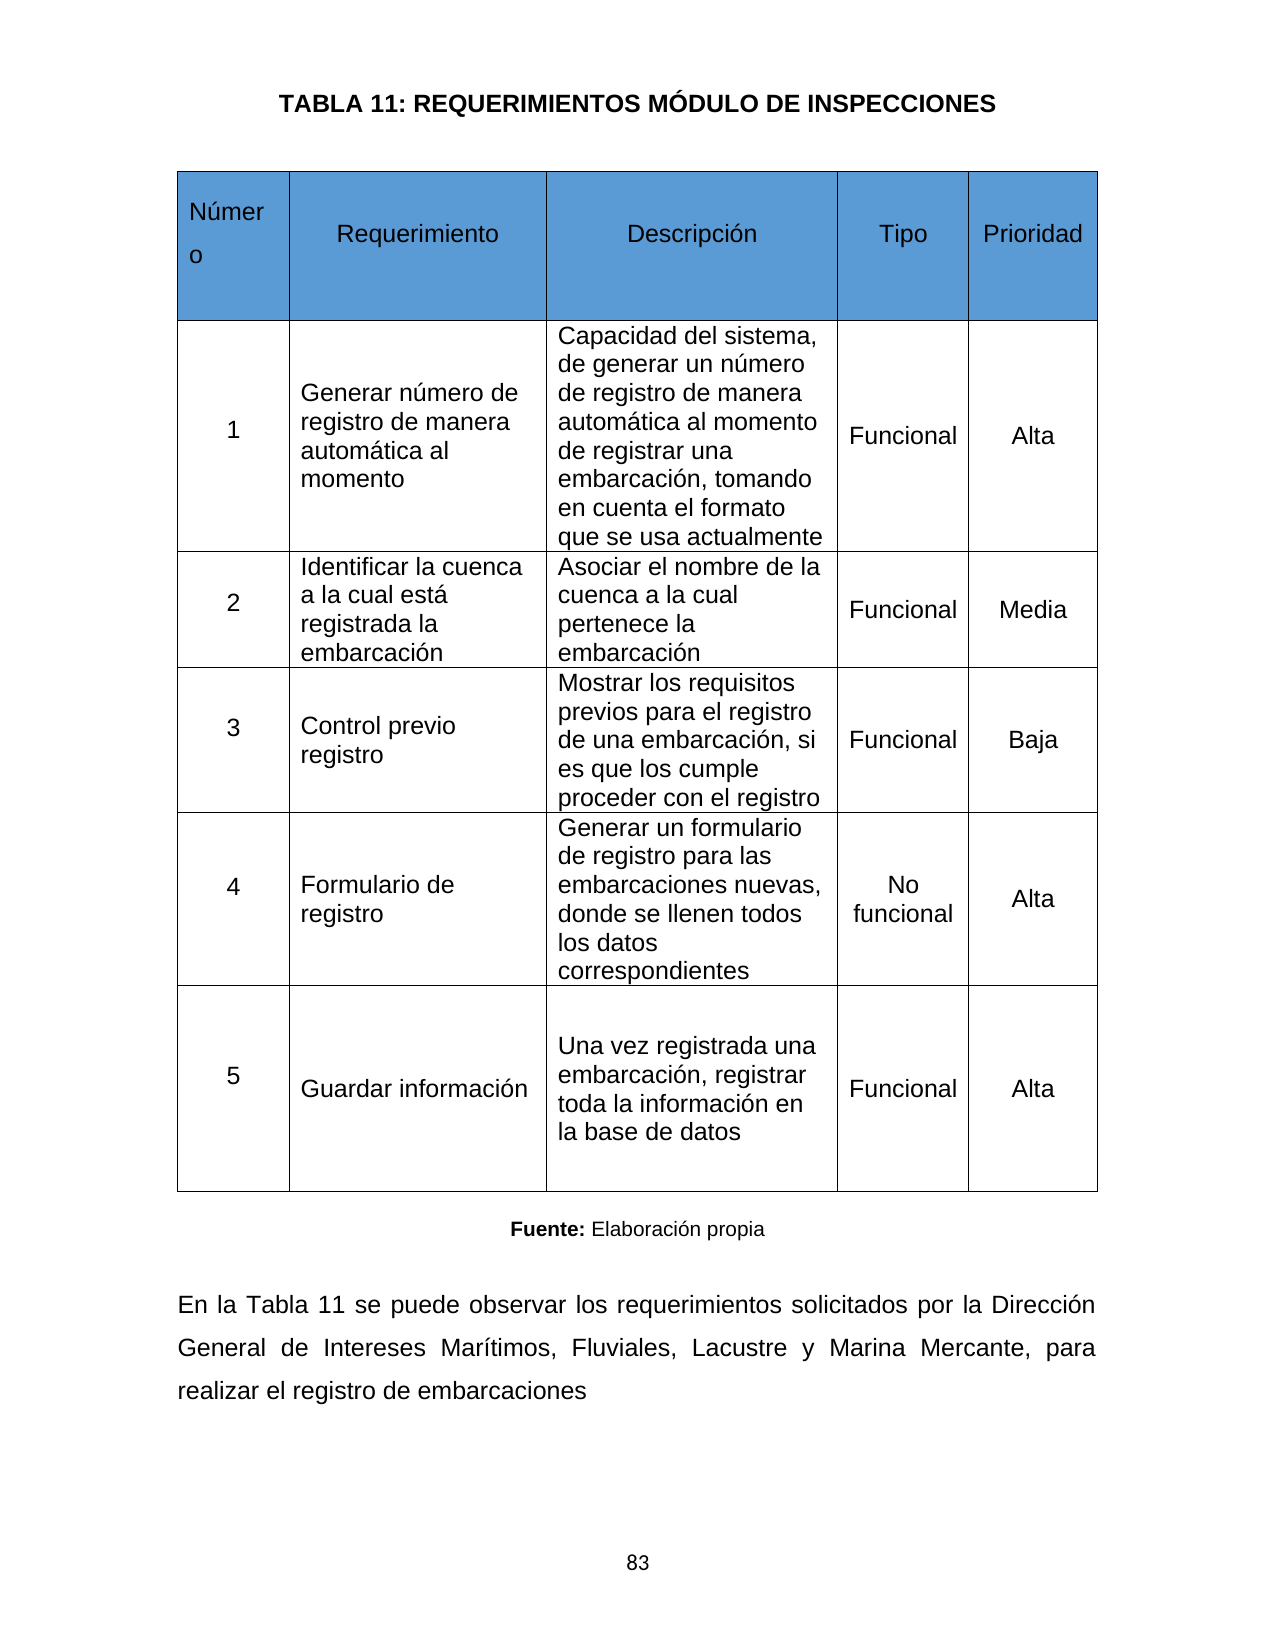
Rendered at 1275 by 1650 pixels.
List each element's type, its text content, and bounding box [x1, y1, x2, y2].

table_cell Funcional [838, 552, 968, 667]
table_cell 2 [178, 552, 289, 667]
table_cell Alta [969, 986, 1097, 1191]
table_header Prioridad [969, 172, 1097, 320]
table_cell Generar número de registro de manera automática al momento [290, 321, 546, 551]
table_cell Asociar el nombre de la cuenca a la cual pertenece la embarcación [547, 552, 837, 667]
table_cell 5 [178, 986, 289, 1191]
table_header Número [178, 172, 289, 320]
table_cell Mostrar los requisitos previos para el registro de una embarcación, si es que los cumple proceder con el registro [547, 668, 837, 812]
table_cell 3 [178, 668, 289, 812]
table_cell Funcional [838, 668, 968, 812]
table_cell Formulario de registro [290, 813, 546, 985]
table_header Descripción [547, 172, 837, 320]
table_cell Alta [969, 321, 1097, 551]
table_cell Generar un formulario de registro para las embarcaciones nuevas, donde se llenen todos los datos correspondientes [547, 813, 837, 985]
table_header Requerimiento [290, 172, 546, 320]
text Fuente: Elaboración propia [177, 1217, 1098, 1241]
table_cell Guardar información [290, 986, 546, 1191]
table_cell Media [969, 552, 1097, 667]
text En la Tabla 11 se puede observar los requerimientos solicitados por la Dirección General de Intereses Marítimos, Fluviales, Lacustre y Marina Mercante, para realizar el registro de embarcaciones [177, 1290, 1098, 1405]
table_cell Alta [969, 813, 1097, 985]
table_cell Identificar la cuenca a la cual está registrada la embarcación [290, 552, 546, 667]
table_cell Baja [969, 668, 1097, 812]
table_cell 1 [178, 321, 289, 551]
table_cell Capacidad del sistema, de generar un número de registro de manera automática al momento de registrar una embarcación, tomando en cuenta el formato que se usa actualmente [547, 321, 837, 551]
table_cell Funcional [838, 321, 968, 551]
table_cell Control previo registro [290, 668, 546, 812]
table_cell 4 [178, 813, 289, 985]
table_header Tipo [838, 172, 968, 320]
table_cell Funcional [838, 986, 968, 1191]
text TABLA 11: REQUERIMIENTOS MÓDULO DE INSPECCIONES [177, 89, 1098, 117]
table_cell Una vez registrada una embarcación, registrar toda la información en la base de datos [547, 986, 837, 1191]
table_cell No funcional [838, 813, 968, 985]
